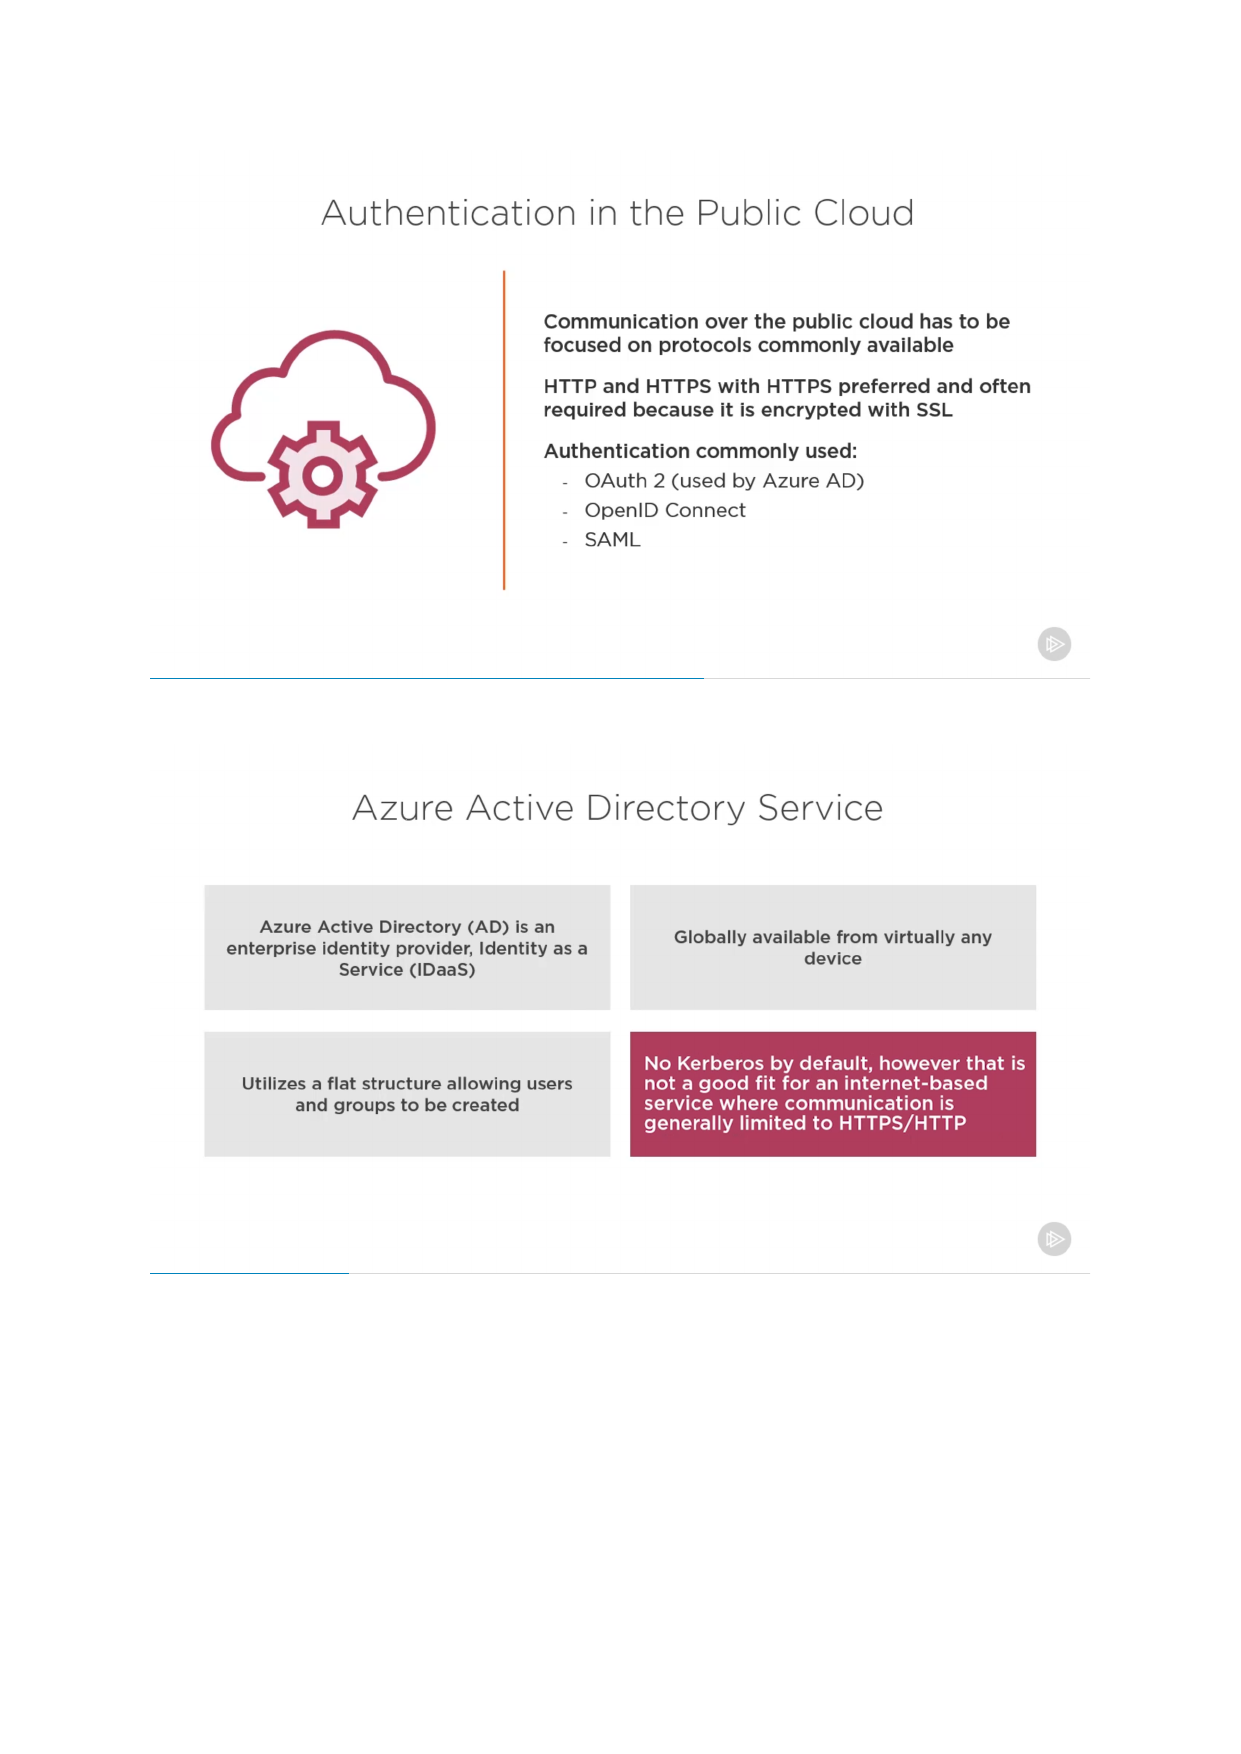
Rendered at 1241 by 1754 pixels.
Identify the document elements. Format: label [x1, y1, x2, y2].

picture [150, 150, 1091, 679]
picture [150, 744, 1091, 1274]
